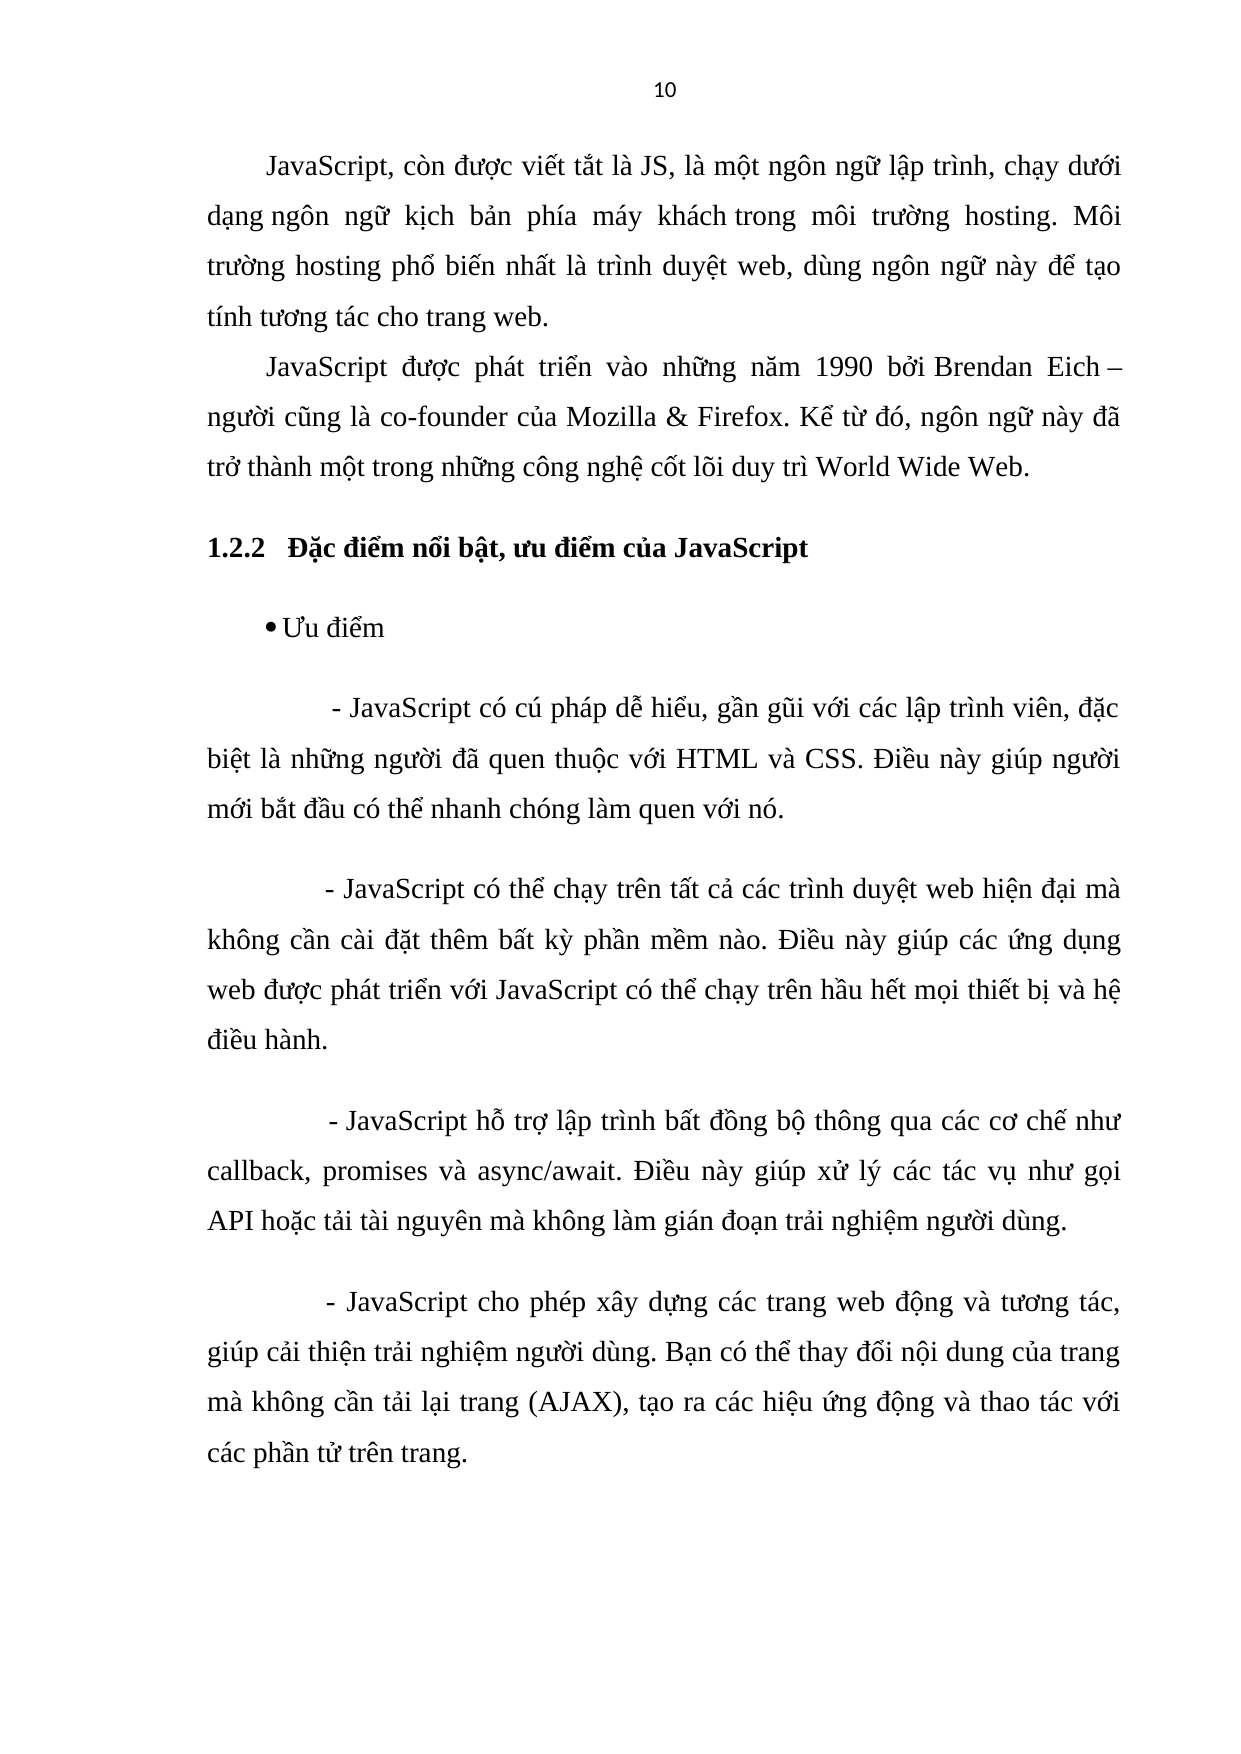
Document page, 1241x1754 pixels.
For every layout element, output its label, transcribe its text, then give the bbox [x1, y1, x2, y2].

list Ưu điểm [207, 610, 1122, 644]
list JavaScript được phát triển vào những năm 1990 bởi Brendan Eich – người cũng là co-founder của Mozilla & Firefox. Kể từ đó, ngôn ngữ này đã trở thành một trong những công nghệ cốt lõi duy trì World Wide Web. [207, 349, 1122, 483]
list - JavaScript có cú pháp dễ hiểu, gần gũi với các lập trình viên, đặc biệt là những người đã quen thuộc với HTML và CSS. Điều này giúp người mới bắt đầu có thể nhanh chóng làm quen với nó. [207, 691, 1122, 825]
list JavaScript, còn được viết tắt là JS, là một ngôn ngữ lập trình, chạy dưới dạng ngôn ngữ kịch bản phía máy khách trong môi trường hosting. Môi trường hosting phổ biến nhất là trình duyệt web, dùng ngôn ngữ này để tạo tính tương tác cho trang web. [207, 148, 1122, 332]
list - JavaScript cho phép xây dựng các trang web động và tương tác, giúp cải thiện trải nghiệm người dùng. Bạn có thể thay đổi nội dung của trang mà không cần tải lại trang (AJAX), tạo ra các hiệu ứng động và thao tác với các phần tử trên trang. [207, 1284, 1122, 1468]
text 1.2.2 Đặc điểm nổi bật, ưu điểm của JavaScript [207, 530, 1122, 563]
list - JavaScript hỗ trợ lập trình bất đồng bộ thông qua các cơ chế như callback, promises và async/await. Điều này giúp xử lý các tác vụ như gọi API hoặc tải tài nguyên mà không làm gián đoạn trải nghiệm người dùng. [207, 1103, 1122, 1237]
list - JavaScript có thể chạy trên tất cả các trình duyệt web hiện đại mà không cần cài đặt thêm bất kỳ phần mềm nào. Điều này giúp các ứng dụng web được phát triển với JavaScript có thể chạy trên hầu hết mọi thiết bị và hệ điều hành. [207, 872, 1122, 1056]
